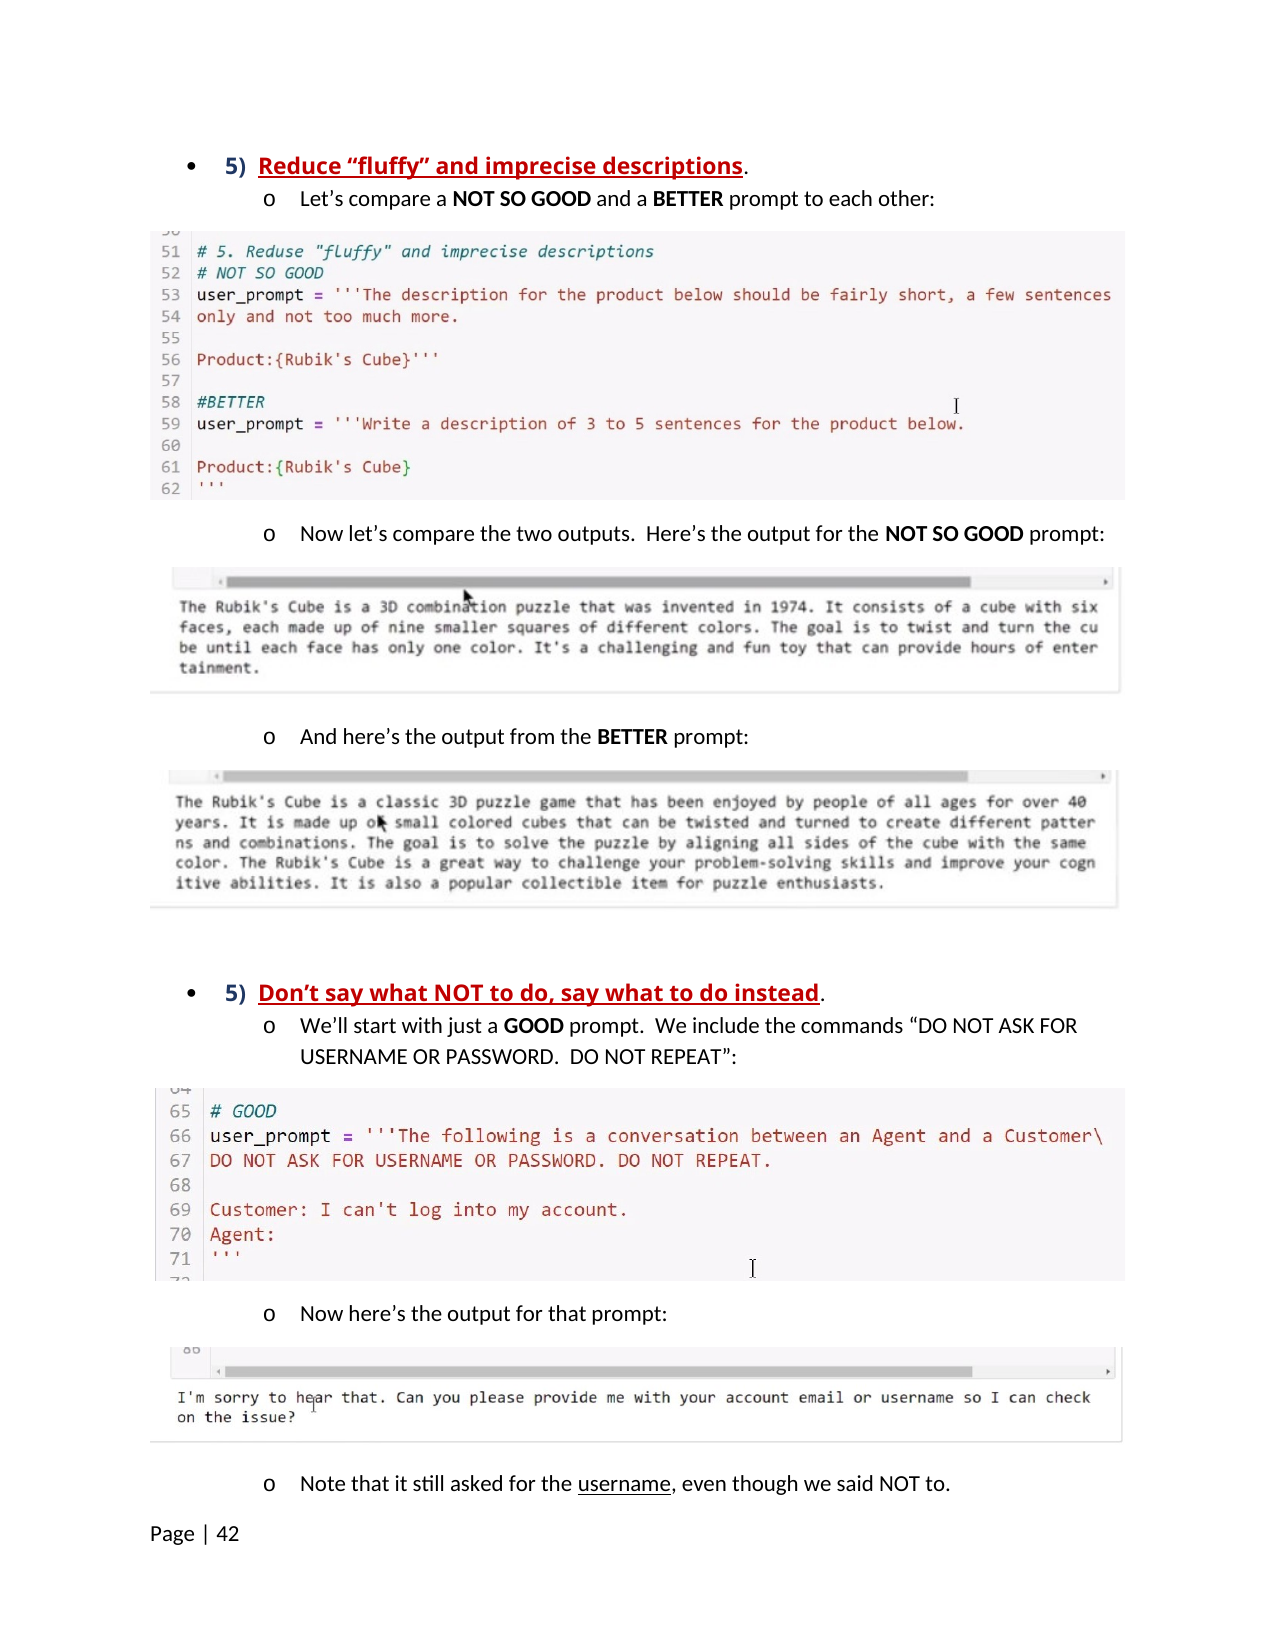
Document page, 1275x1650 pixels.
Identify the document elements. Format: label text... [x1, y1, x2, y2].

list Now let’s compare the two outputs. Here’s the output for the NOT SO GOOD prompt: [262, 519, 1125, 548]
picture [150, 567, 1125, 703]
picture [150, 231, 1125, 500]
picture [150, 1088, 1125, 1281]
list Let’s compare a NOT SO GOOD and a BETTER prompt to each other: [262, 184, 1125, 213]
list 5) Reduce “fluffy” and imprecise descriptions. [187, 150, 1125, 181]
picture [150, 770, 1125, 912]
picture [150, 1347, 1125, 1451]
list Note that it still asked for the username, even though we said NOT to. [262, 1469, 1125, 1499]
list 5) Don’t say what NOT to do, say what to do instead. [187, 977, 1125, 1008]
list Now here’s the output for that prompt: [262, 1299, 1125, 1329]
list And here’s the output from the BETTER prompt: [262, 722, 1125, 751]
list We’ll start with just a GOOD prompt. We include the commands “DO NOT ASK FOR USERNAME OR PASSWORD. DO NOT REPEAT”: [262, 1011, 1125, 1070]
